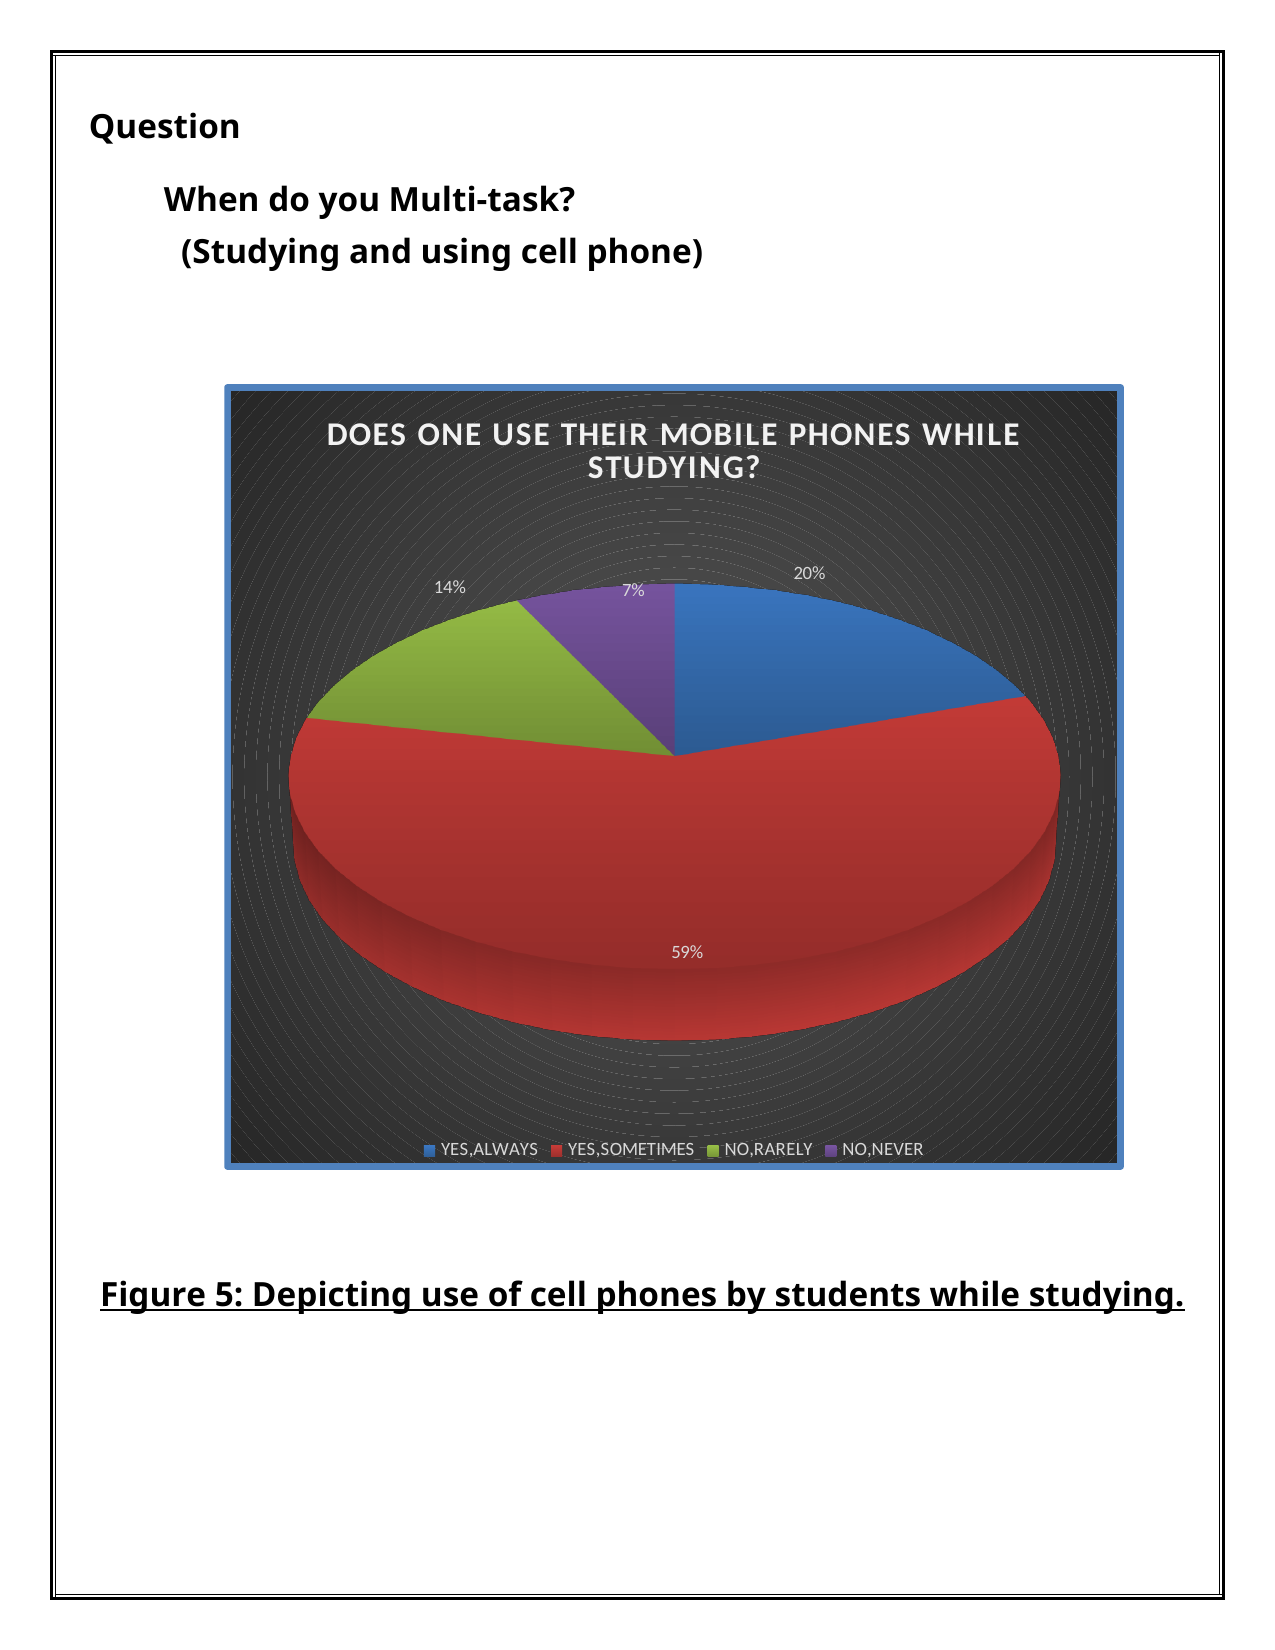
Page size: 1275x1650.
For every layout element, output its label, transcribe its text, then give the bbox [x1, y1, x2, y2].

text Figure 5: Depicting use of cell phones by students while studying. [89, 1270, 1196, 1316]
list (Studying and using cell phone) [164, 228, 1196, 273]
text Question [89, 103, 1196, 148]
list When do you Multi-task? [164, 176, 1196, 221]
